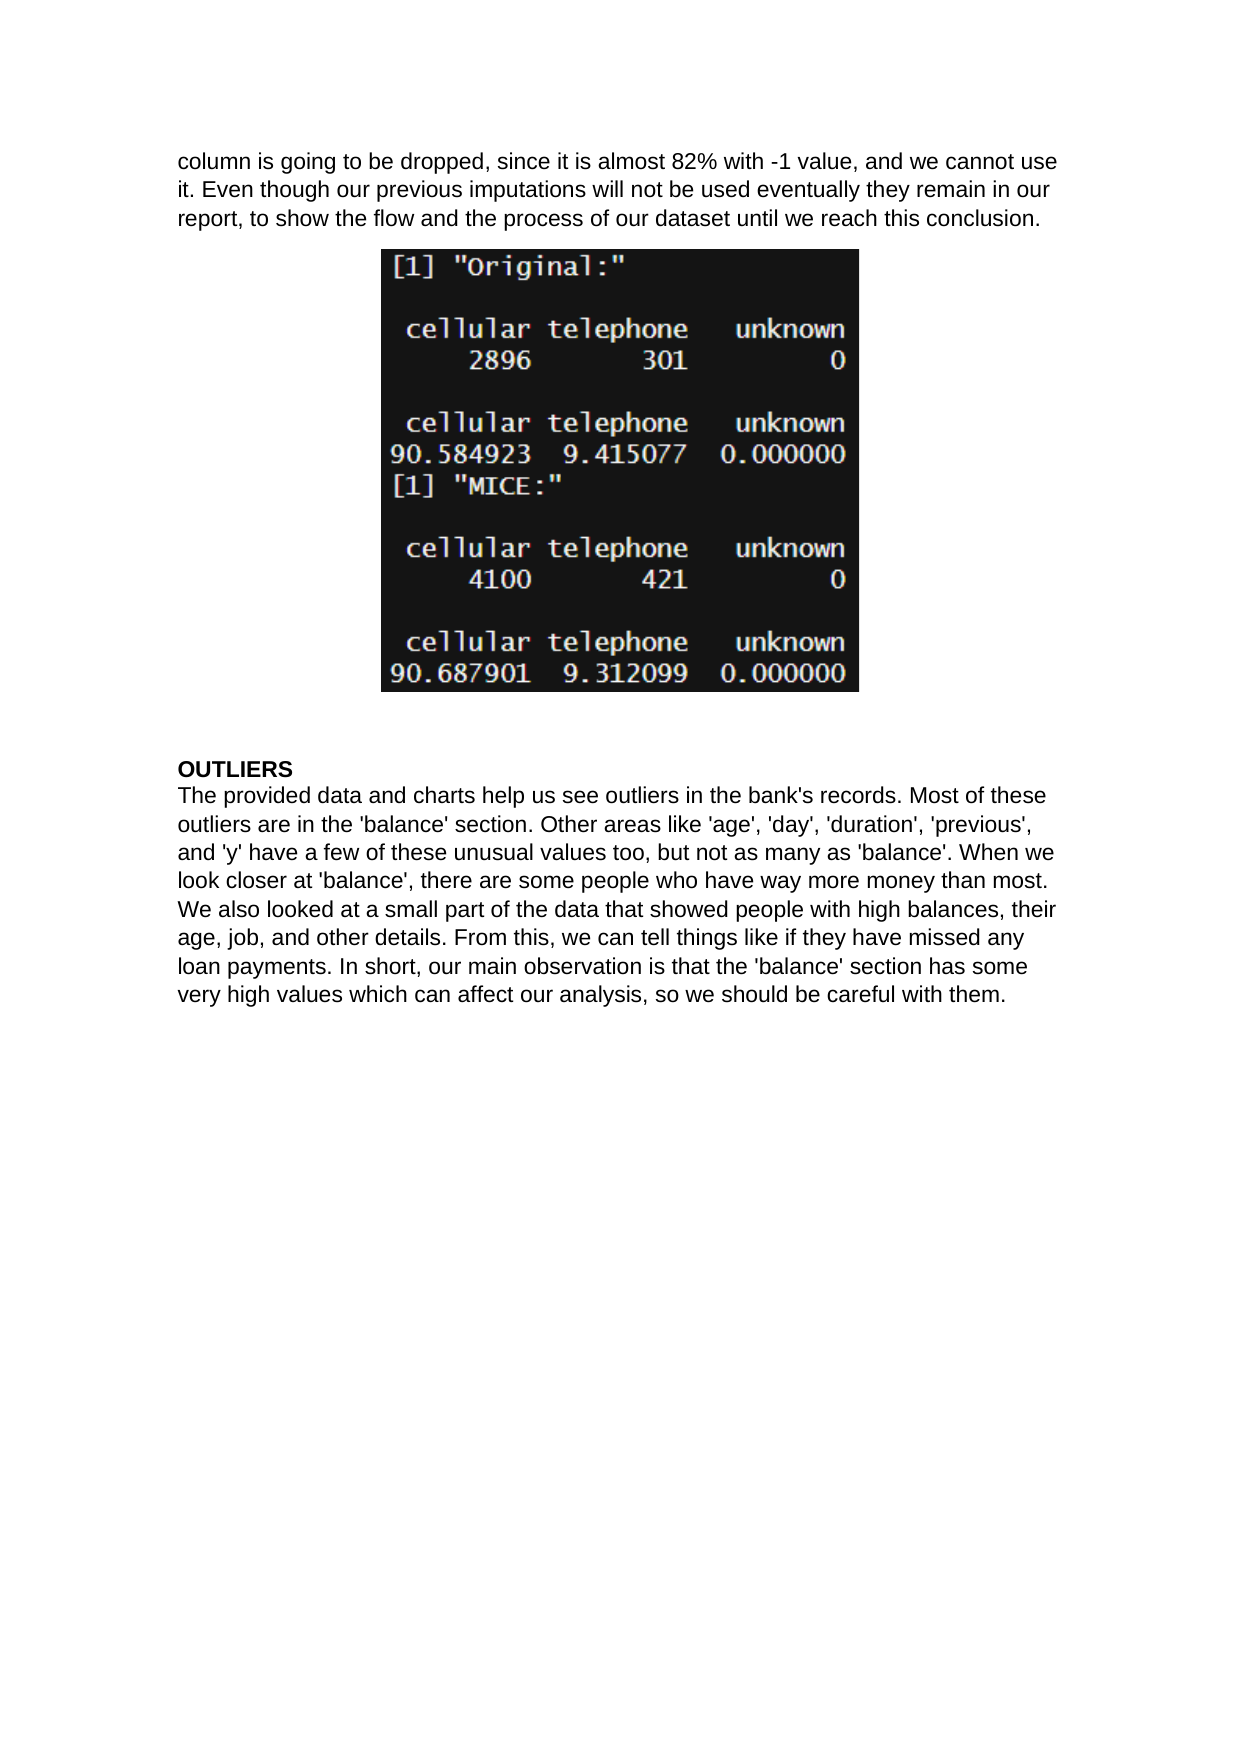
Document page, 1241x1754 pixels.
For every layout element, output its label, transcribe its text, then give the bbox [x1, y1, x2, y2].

picture [381, 249, 860, 692]
text The provided data and charts help us see outliers in the bank's records. Most of these outliers are in the 'balance' section. Other areas like 'age', 'day', 'duration', 'previous', and 'y' have a few of these unusual values too, but not as many as 'balance'. When we look closer at 'balance', there are some people who have way more money than most. We also looked at a small part of the data that showed people with high balances, their age, job, and other details. From this, we can tell things like if they have missed any loan payments. In short, our main observation is that the 'balance' section has some very high values which can affect our analysis, so we should be careful with them. [177, 782, 1063, 1007]
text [177, 148, 1063, 231]
subtitle OUTLIERS [177, 756, 1063, 782]
